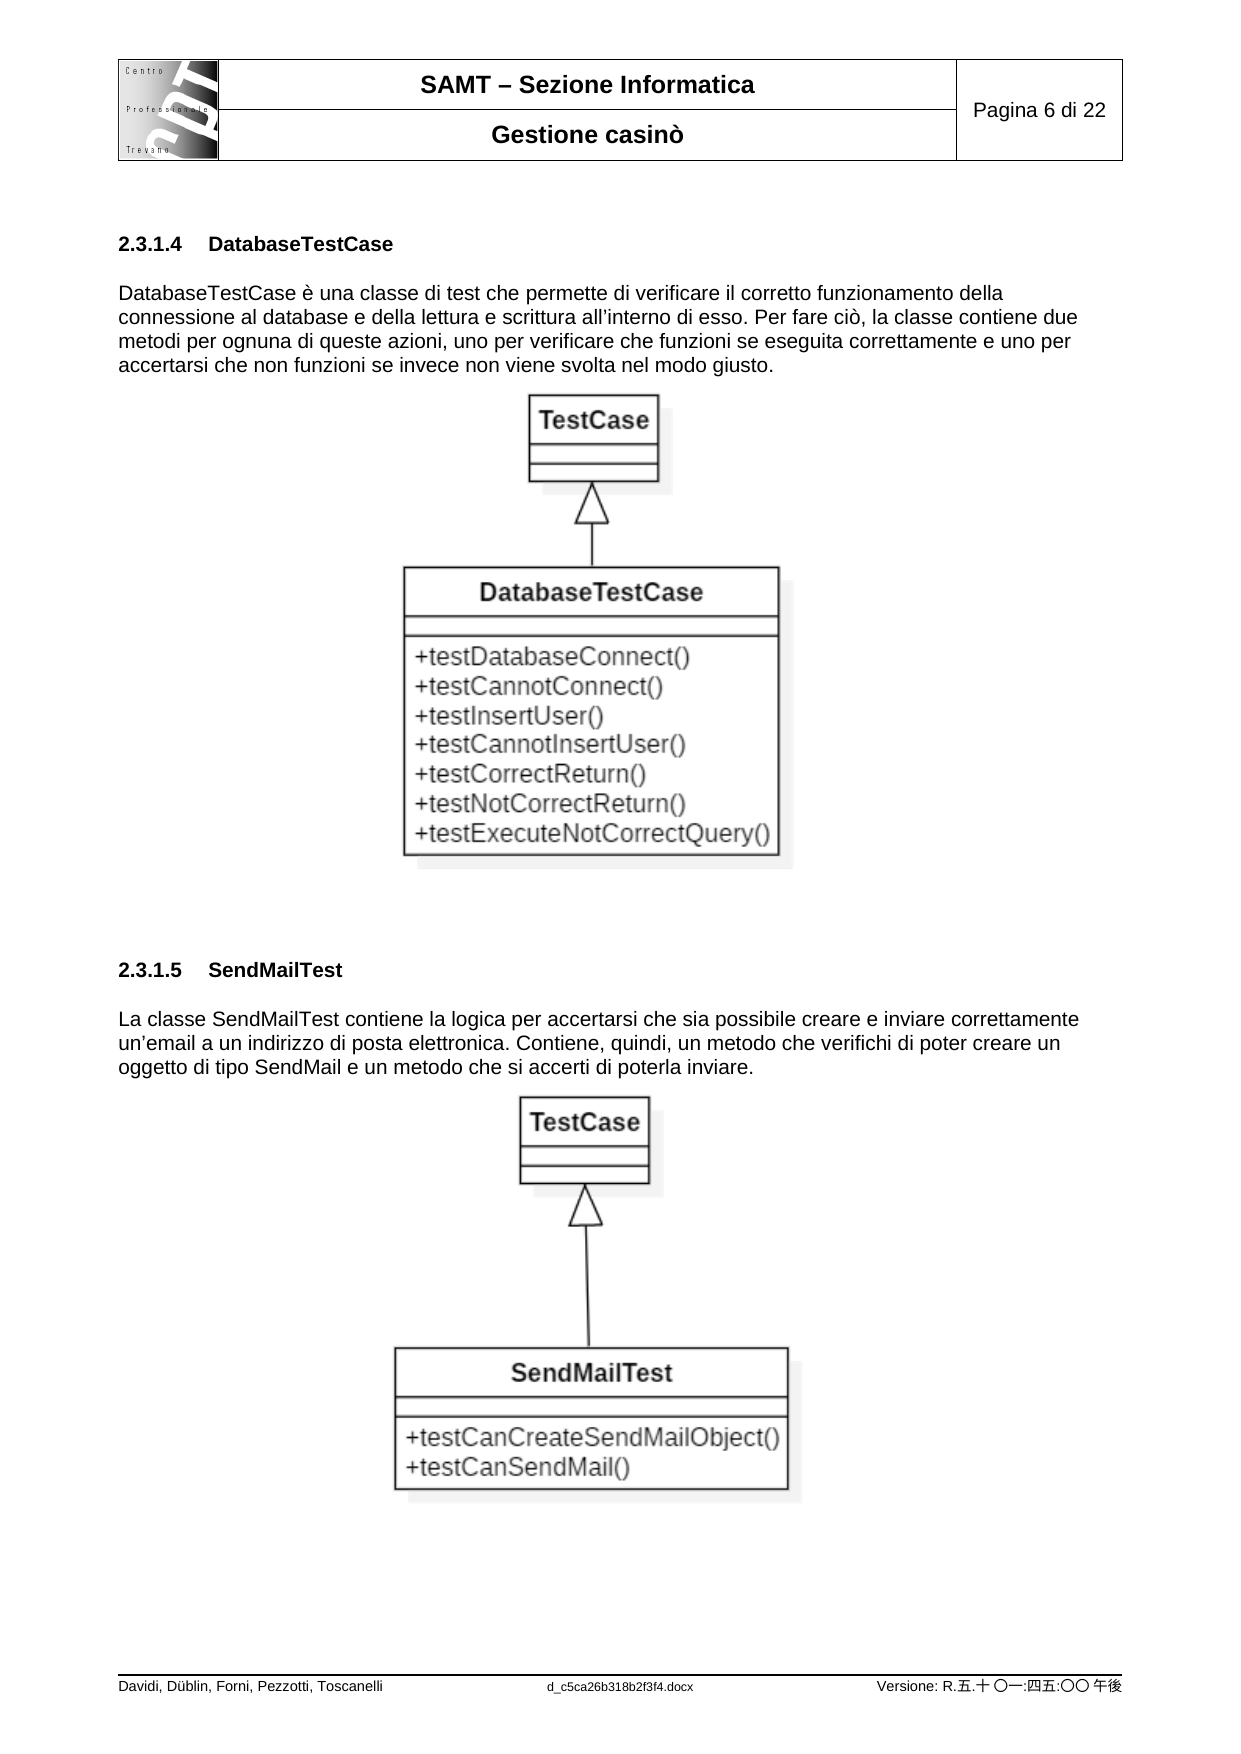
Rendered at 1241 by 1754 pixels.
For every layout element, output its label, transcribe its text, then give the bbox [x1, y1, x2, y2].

picture [118, 60, 218, 159]
picture [385, 376, 855, 933]
text DatabaseTestCase è una classe di test che permette di verificare il corretto funzionamento della connessione al database e della lettura e scrittura all’interno di esso. Per fare ciò, la classe contiene due metodi per ognuna di queste azioni, uno per verificare che funzioni se eseguita correttamente e uno per accertarsi che non funzioni se invece non viene svolta nel modo giusto. [118, 281, 1122, 377]
text La classe SendMailTest contiene la logica per accertarsi che sia possibile creare e inviare correttamente un’email a un indirizzo di posta elettronica. Contiene, quindi, un metodo che verifichi di poter creare un oggetto di tipo SendMail e un metodo che si accerti di poterla inviare. [118, 1007, 1122, 1079]
picture [376, 1078, 864, 1567]
subtitle SendMailTest [118, 958, 1122, 982]
subtitle DatabaseTestCase [118, 232, 1122, 256]
